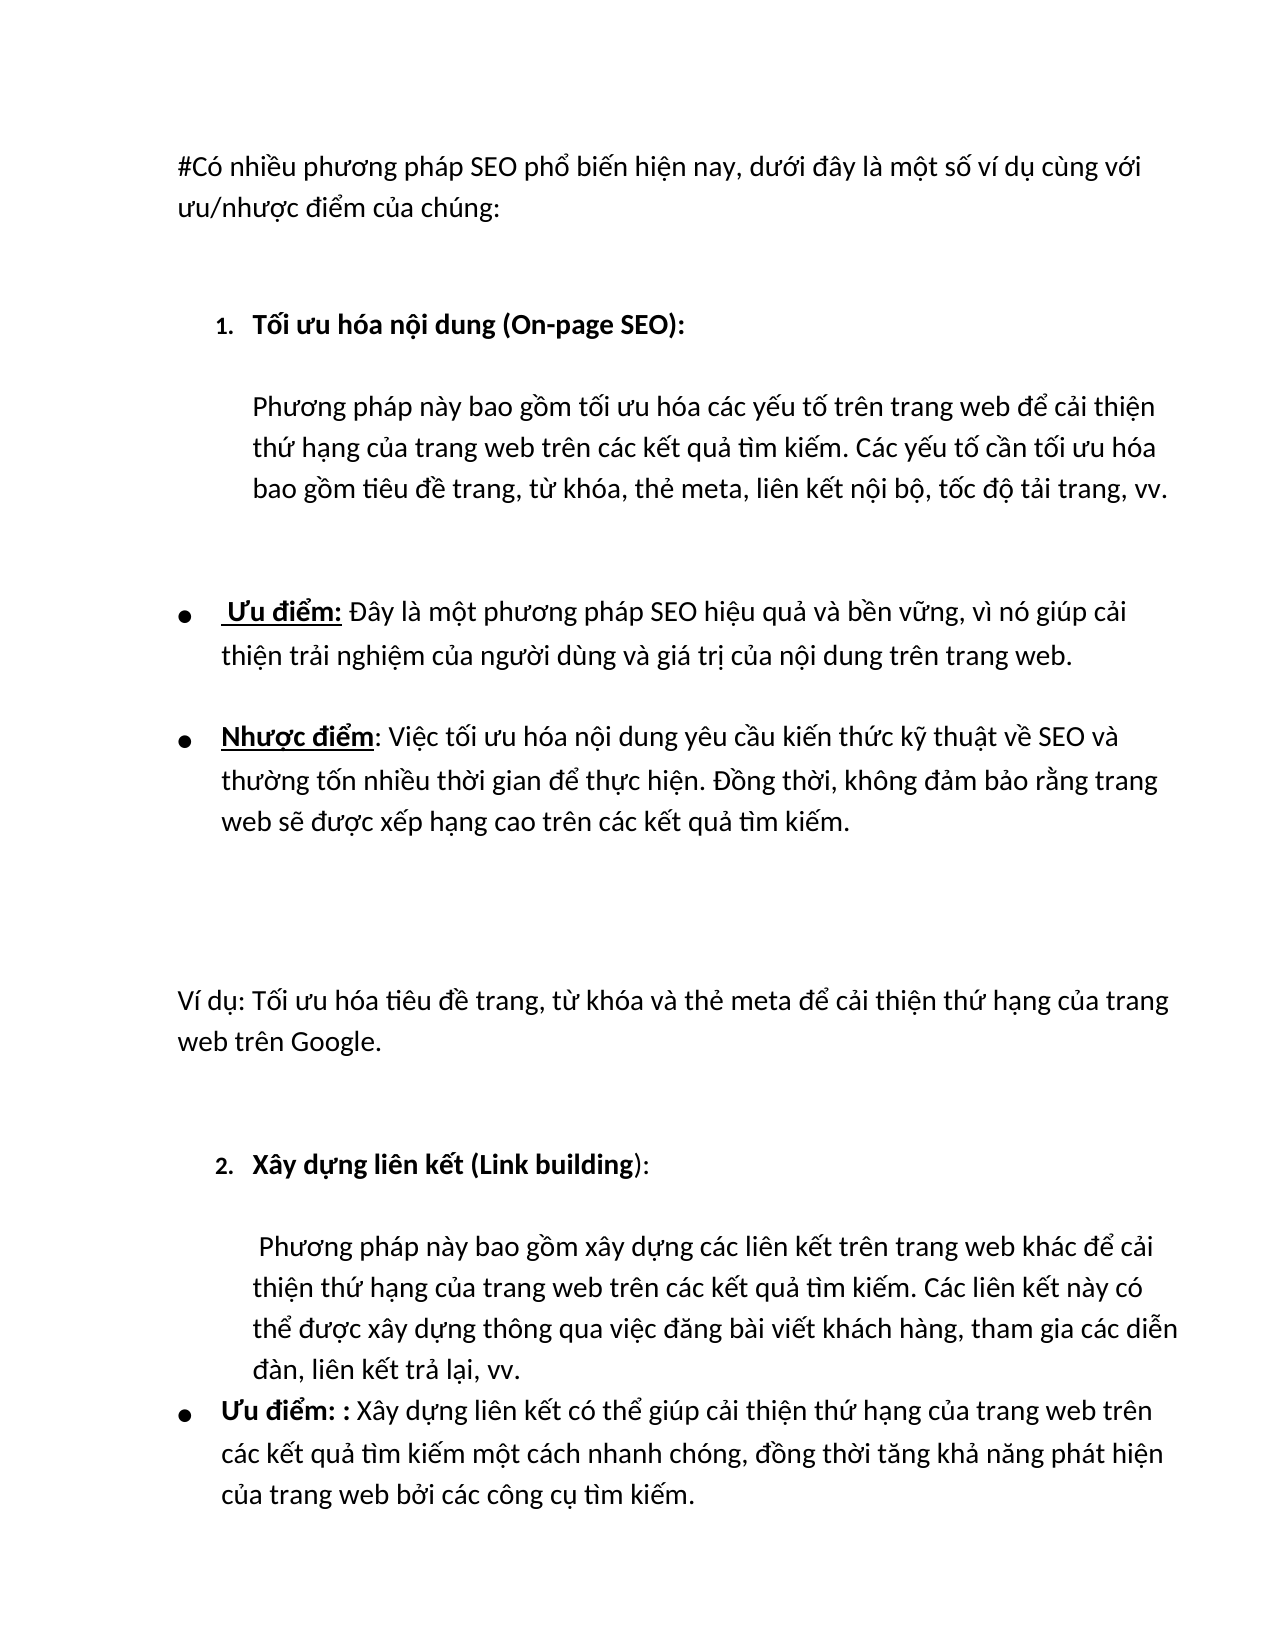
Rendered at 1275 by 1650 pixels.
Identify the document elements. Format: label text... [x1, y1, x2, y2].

list Ưu điểm: : Xây dựng liên kết có thể giúp cải thiện thứ hạng của trang web trên các kết quả tìm kiếm một cách nhanh chóng, đồng thời tăng khả năng phát hiện của trang web bởi các công cụ tìm kiếm. [177, 1392, 1186, 1512]
text #Có nhiều phương pháp SEO phổ biến hiện nay, dưới đây là một số ví dụ cùng với ưu/nhược điểm của chúng: [177, 148, 1186, 224]
list Nhược điểm: Việc tối ưu hóa nội dung yêu cầu kiến thức kỹ thuật về SEO và thường tốn nhiều thời gian để thực hiện. Đồng thời, không đảm bảo rằng trang web sẽ được xếp hạng cao trên các kết quả tìm kiếm. [177, 718, 1186, 838]
list Ưu điểm: Đây là một phương pháp SEO hiệu quả và bền vững, vì nó giúp cải thiện trải nghiệm của người dùng và giá trị của nội dung trên trang web. [177, 593, 1186, 672]
list Tối ưu hóa nội dung (On-page SEO): [215, 306, 1186, 342]
list Phương pháp này bao gồm xây dựng các liên kết trên trang web khác để cải thiện thứ hạng của trang web trên các kết quả tìm kiếm. Các liên kết này có thể được xây dựng thông qua việc đăng bài viết khách hàng, tham gia các diễn đàn, liên kết trả lại, vv. [252, 1228, 1186, 1387]
list Xây dựng liên kết (Link building): [215, 1146, 1186, 1182]
list Phương pháp này bao gồm tối ưu hóa các yếu tố trên trang web để cải thiện thứ hạng của trang web trên các kết quả tìm kiếm. Các yếu tố cần tối ưu hóa bao gồm tiêu đề trang, từ khóa, thẻ meta, liên kết nội bộ, tốc độ tải trang, vv. [252, 388, 1186, 506]
text Ví dụ: Tối ưu hóa tiêu đề trang, từ khóa và thẻ meta để cải thiện thứ hạng của trang web trên Google. [177, 982, 1186, 1058]
